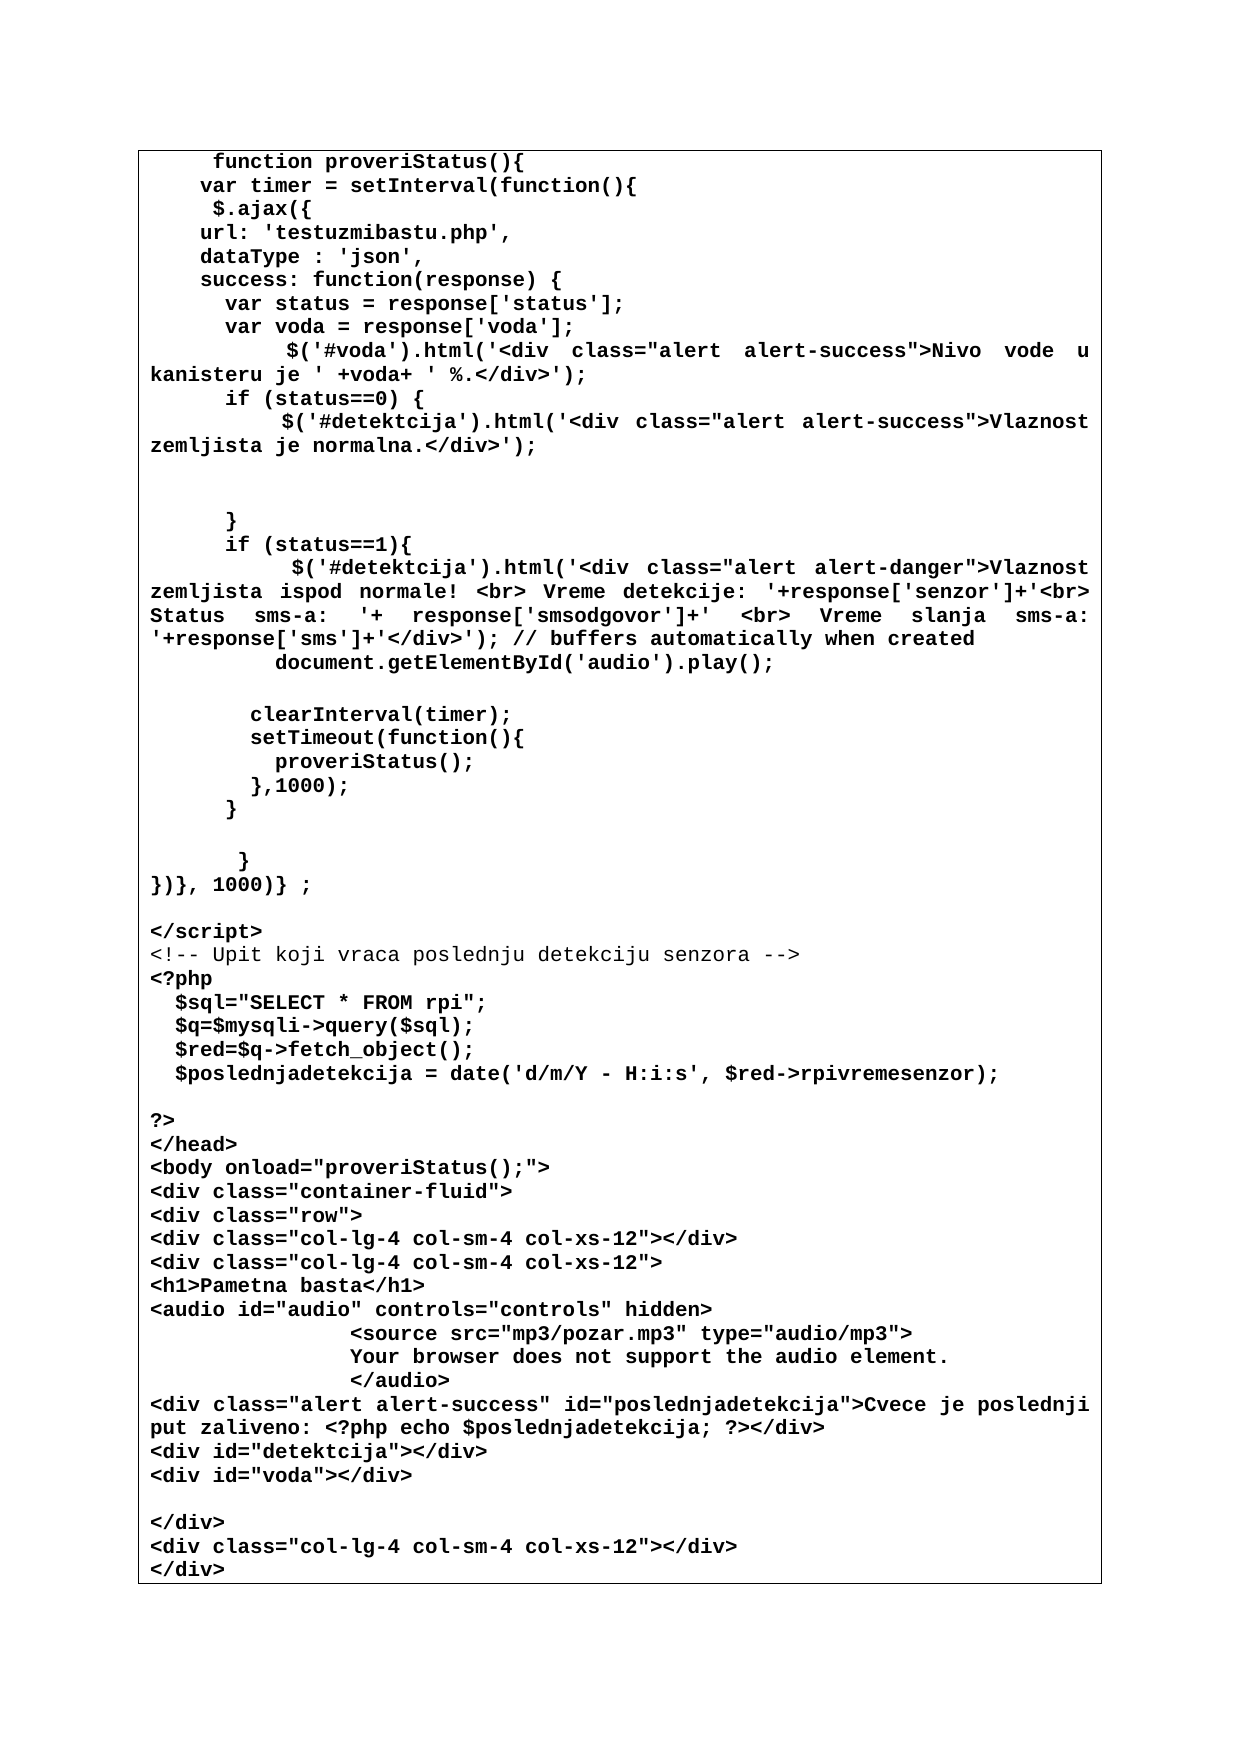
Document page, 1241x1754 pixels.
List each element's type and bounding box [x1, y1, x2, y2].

table_header [139, 151, 1101, 1583]
